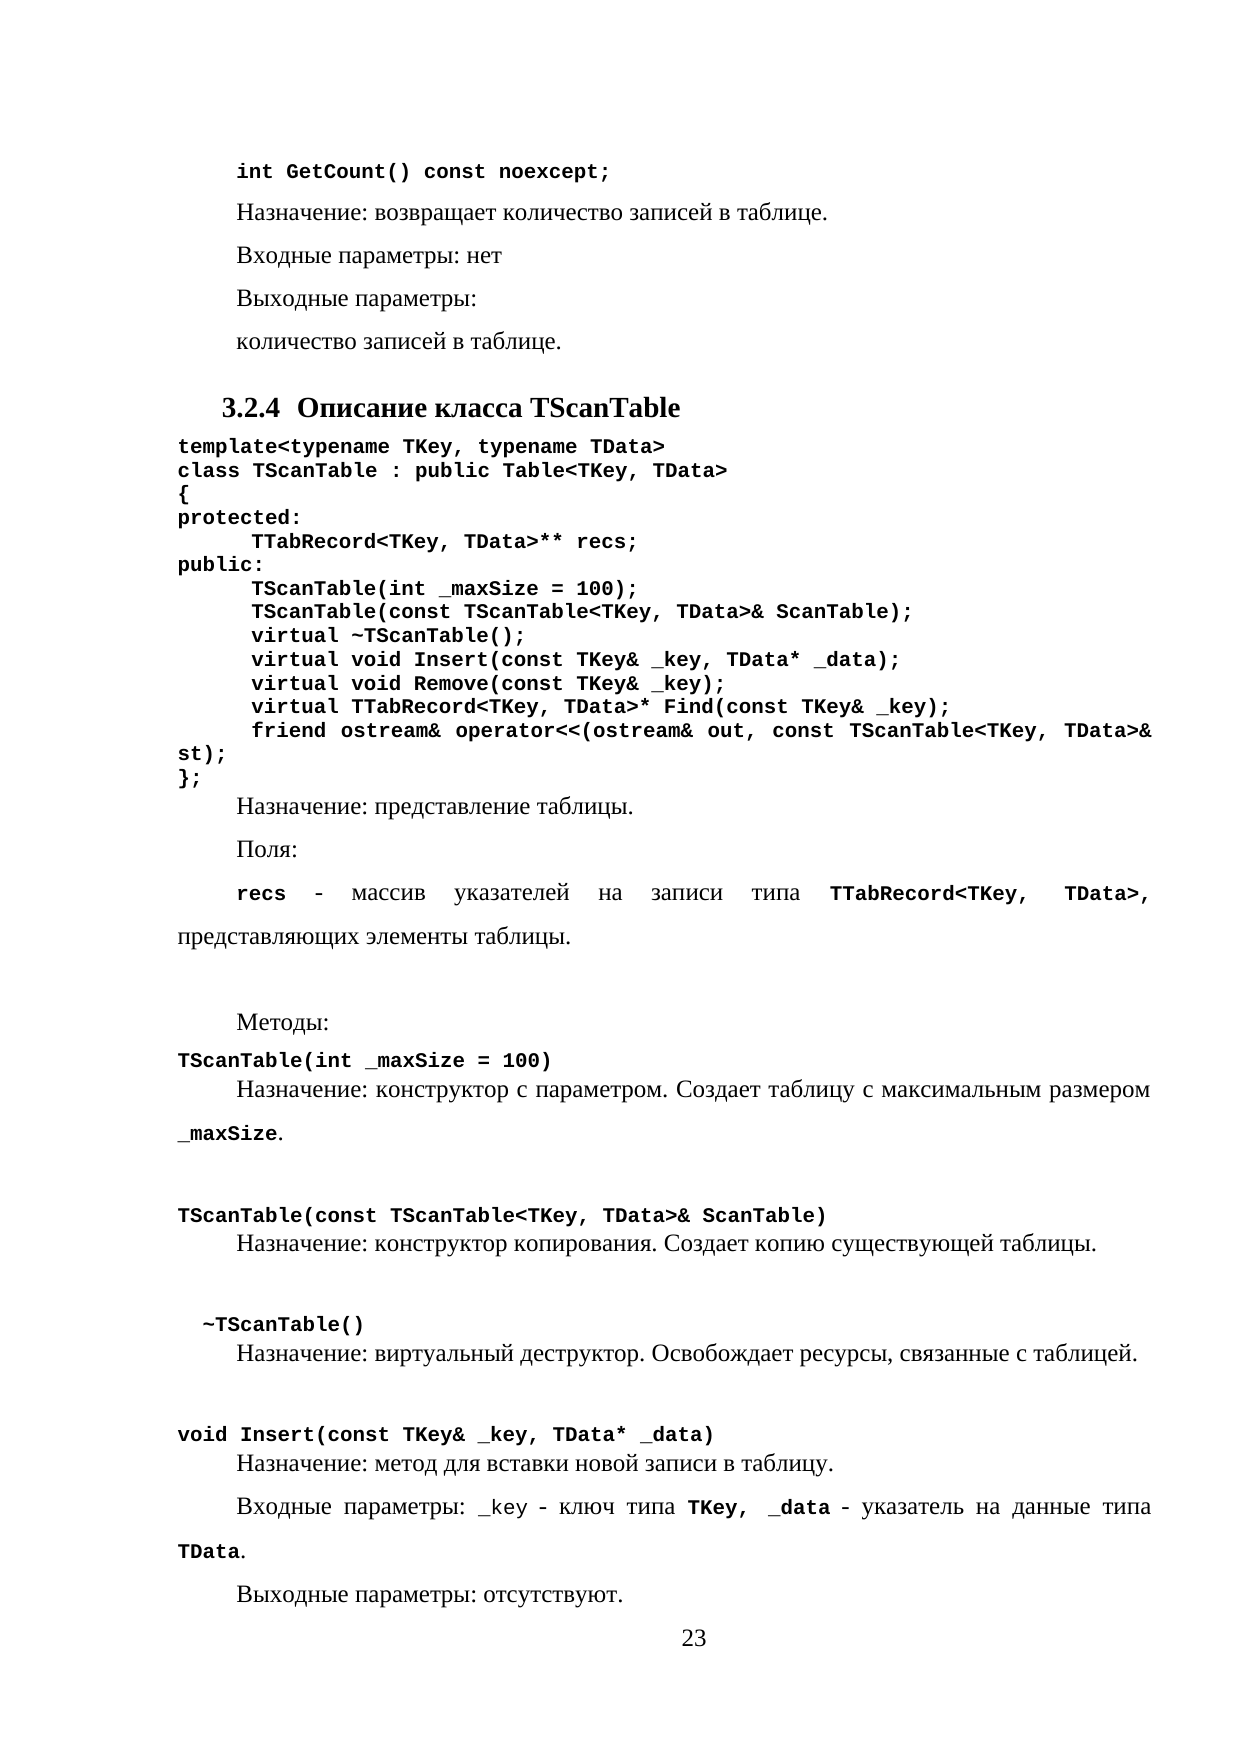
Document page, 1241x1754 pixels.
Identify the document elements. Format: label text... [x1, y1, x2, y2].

text class TScanTable : public Table<TKey, TData> [177, 460, 1152, 483]
text Назначение: конструктор копирования. Создает копию существующей таблицы. [177, 1228, 1152, 1257]
text friend ostream& operator<<(ostream& out, const TScanTable<TKey, TData>& st); [177, 720, 1152, 767]
text virtual ~TScanTable(); [177, 625, 1152, 649]
text Назначение: виртуальный деструктор. Освобождает ресурсы, связанные с таблицей. [177, 1338, 1152, 1367]
text Назначение: конструктор с параметром. Создает таблицу с максимальным размером _maxSize. [177, 1074, 1152, 1147]
text Методы: [177, 1007, 1152, 1036]
text template<typename TKey, typename TData> [177, 436, 1152, 460]
text }; [177, 767, 1152, 791]
text TTabRecord<TKey, TData>** recs; [177, 531, 1152, 554]
text public: [177, 554, 1152, 578]
text TScanTable(int _maxSize = 100) [177, 1050, 1152, 1074]
text Назначение: возвращает количество записей в таблице. [177, 197, 1152, 225]
text количество записей в таблице. [177, 326, 1152, 355]
text Назначение: представление таблицы. [177, 791, 1152, 819]
text protected: [177, 507, 1152, 531]
text virtual void Remove(const TKey& _key); [177, 672, 1152, 696]
text void Insert(const TKey& _key, TData* _data) [177, 1424, 1152, 1448]
text TScanTable(const TScanTable<TKey, TData>& ScanTable); [177, 602, 1152, 625]
text { [177, 483, 1152, 507]
text ~TScanTable() [177, 1314, 1152, 1338]
subtitle Описание класса TScanTable [222, 390, 1152, 423]
text Выходные параметры: [177, 283, 1152, 312]
text TScanTable(int _maxSize = 100); [177, 578, 1152, 602]
text recs - массив указателей на записи типа TTabRecord<TKey, TData>, представляющих элементы таблицы. [177, 877, 1152, 950]
text Поля: [177, 834, 1152, 863]
text virtual void Insert(const TKey& _key, TData* _data); [177, 649, 1152, 672]
text Входные параметры: _key - ключ типа TKey, _data - указатель на данные типа TData. [177, 1491, 1152, 1565]
text Входные параметры: нет [177, 240, 1152, 268]
text virtual TTabRecord<TKey, TData>* Find(const TKey& _key); [177, 696, 1152, 720]
text TScanTable(const TScanTable<TKey, TData>& ScanTable) [177, 1204, 1152, 1228]
text int GetCount() const noexcept; [177, 161, 1152, 185]
text Назначение: метод для вставки новой записи в таблицу. [177, 1448, 1152, 1477]
text Выходные параметры: отсутствуют. [177, 1579, 1152, 1608]
